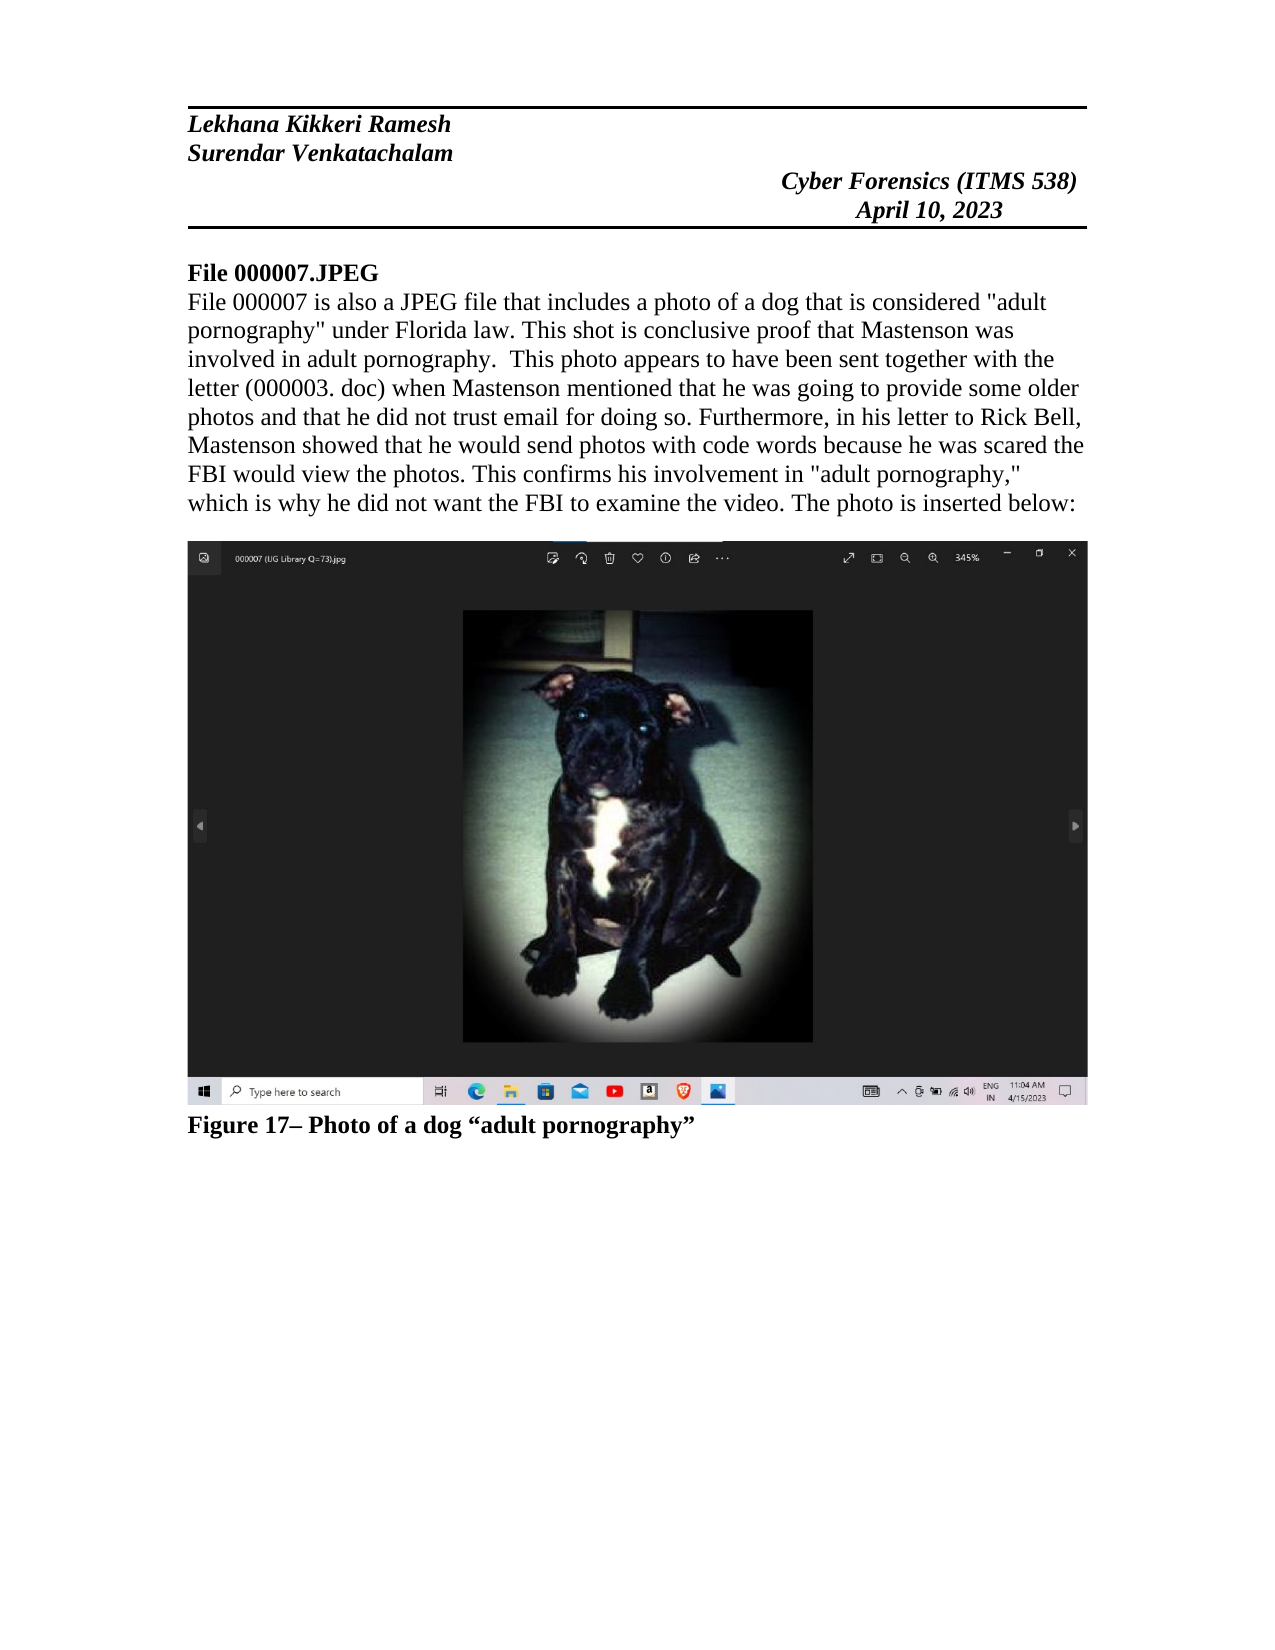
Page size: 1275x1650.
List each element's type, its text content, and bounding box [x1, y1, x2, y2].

text File 000007 is also a JPEG file that includes a photo of a dog that is considered "adult pornography" under Florida law. This shot is conclusive proof that Mastenson was involved in adult pornography. This photo appears to have been sent together with the letter (000003. doc) when Mastenson mentioned that he was going to provide some older photos and that he did not trust email for doing so. Furthermore, in his letter to Rick Bell, Mastenson showed that he would send photos with code words because he was scared the FBI would view the photos. This confirms his involvement in "adult pornography," which is why he did not want the FBI to examine the video. The photo is inserted below: [187, 287, 1087, 517]
text Figure 17– Photo of a dog “adult pornography” [187, 1110, 1087, 1139]
text File 000007.JPEG [187, 258, 1087, 287]
picture [187, 541, 1088, 1105]
